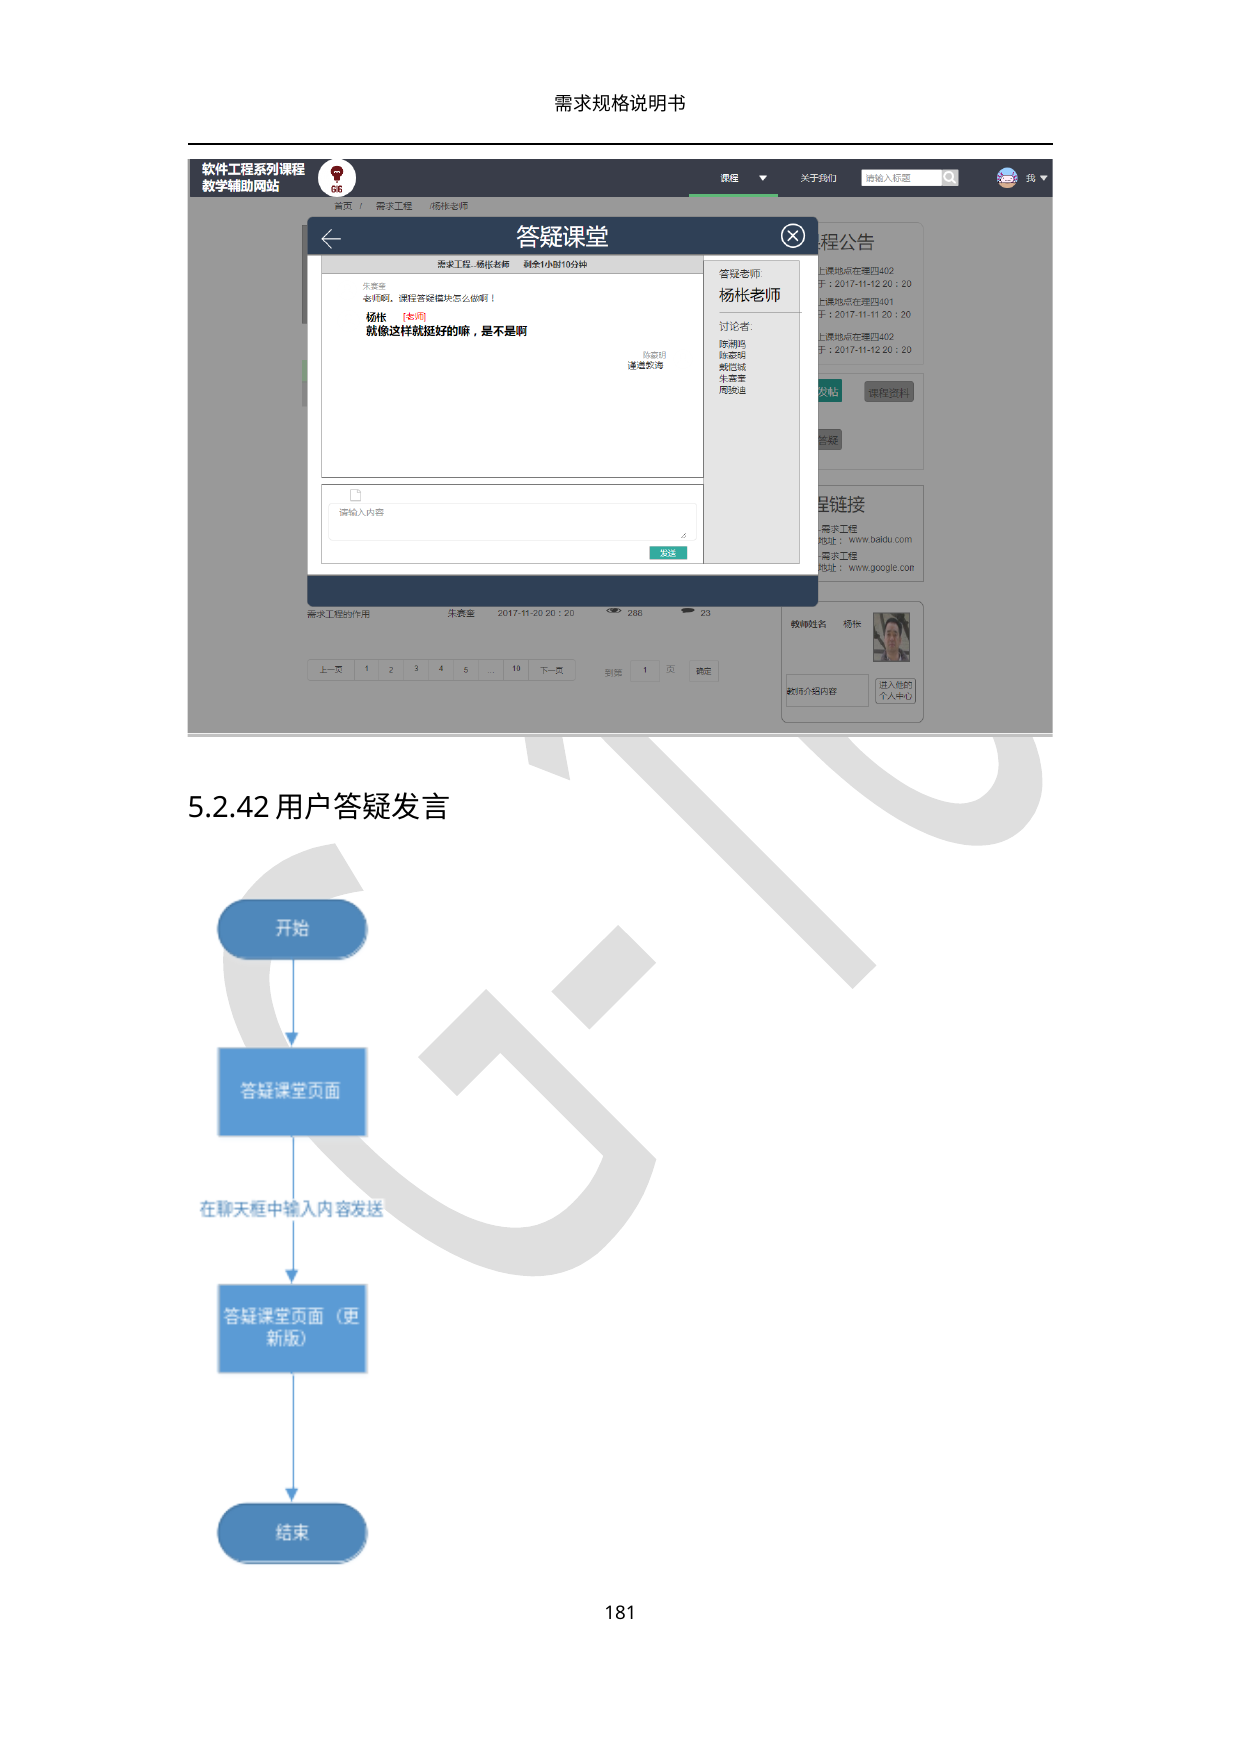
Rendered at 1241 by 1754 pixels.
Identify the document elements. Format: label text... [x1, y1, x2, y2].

subtitle 用户答疑发言 [187, 772, 1053, 837]
picture [187, 159, 1053, 737]
